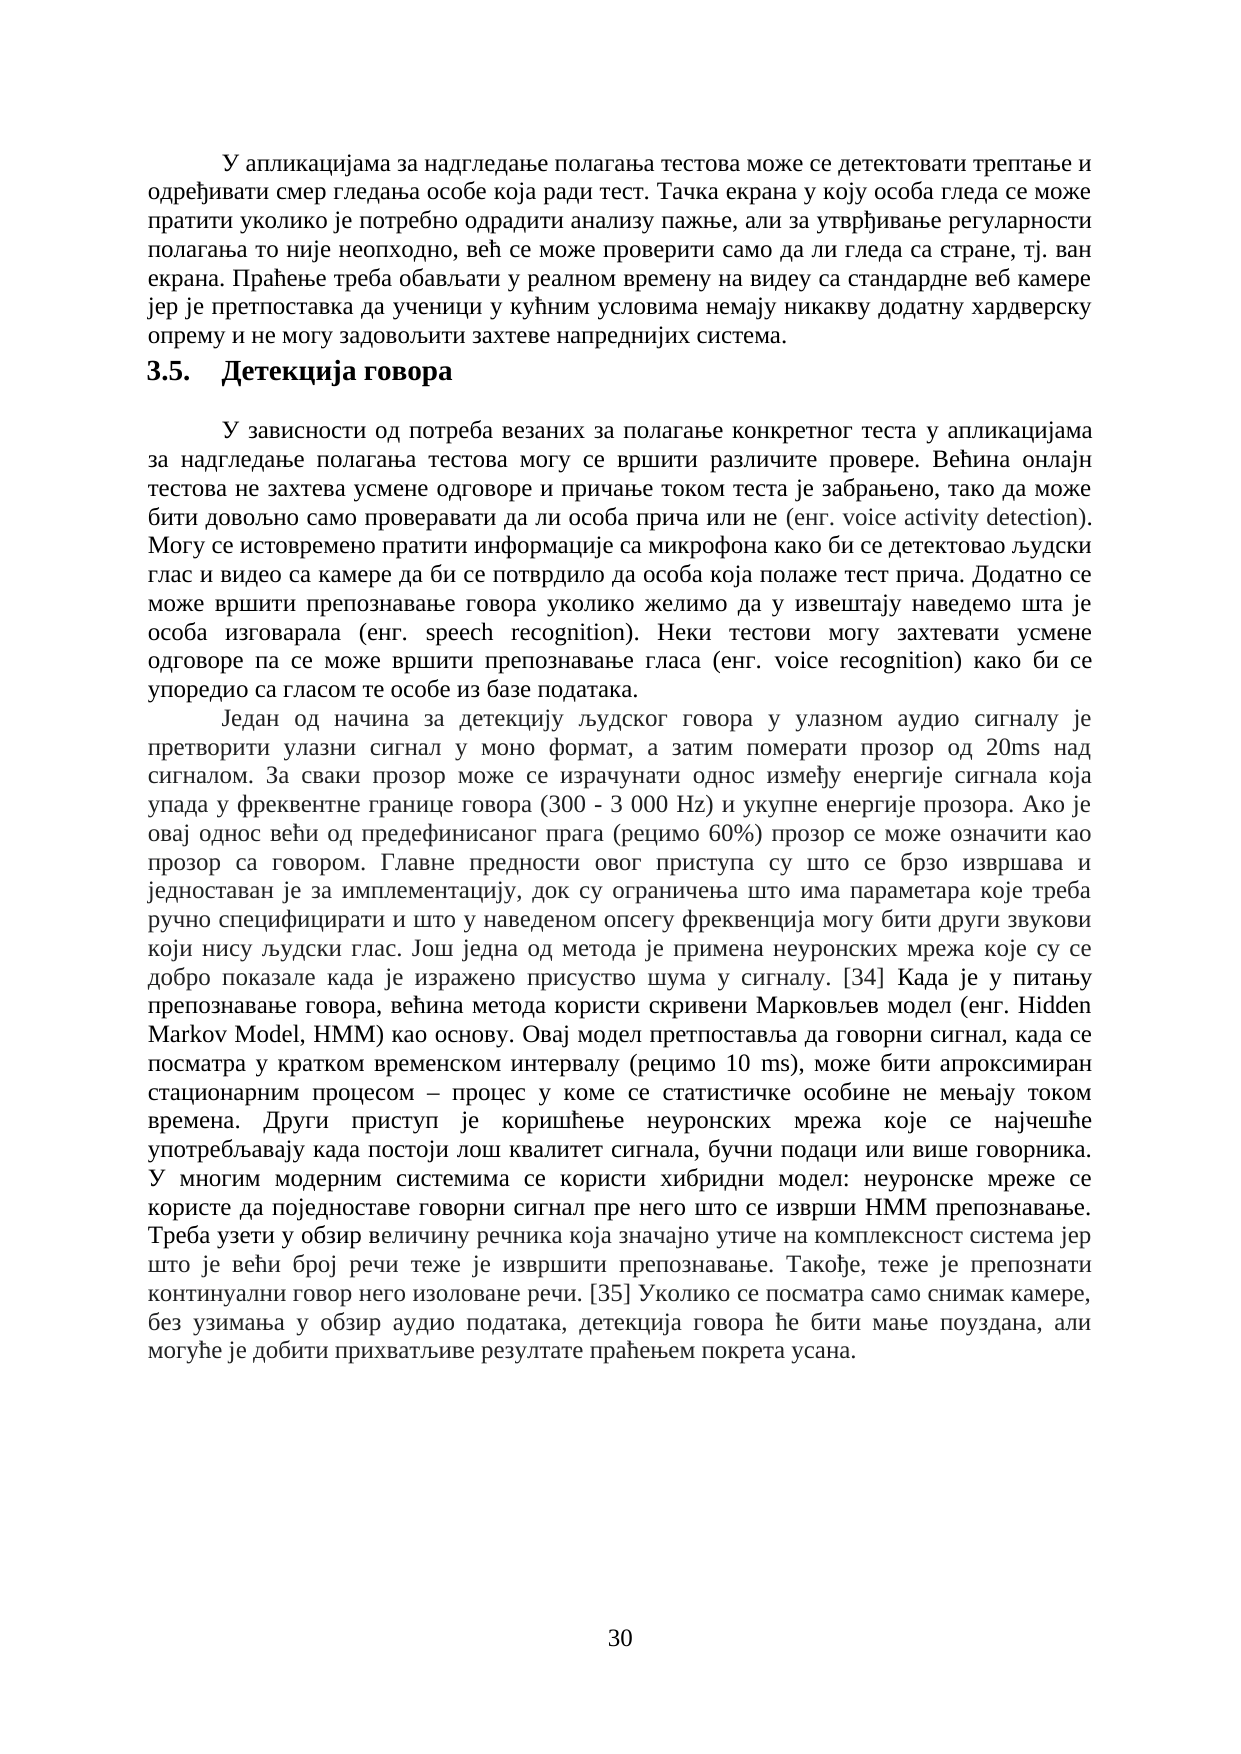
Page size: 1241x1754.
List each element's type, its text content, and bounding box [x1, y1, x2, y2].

subtitle Детекција говора [146, 353, 1093, 387]
text У апликацијама за надгледање полагања тестова може се детектовати трептање и одређивати смер гледања особе која ради тест. Тачка екрана у коју особа гледа се може пратити уколико је потребно одрадити анализу пажње, али за утврђивање регуларности полагања то није неопходно, већ се може проверити само да ли гледа са стране, тј. ван екрана. Праћење треба обављати у реалном времену на видеу са стандардне веб камере јер је претпоставка да ученици у кућним условима немају никакву додатну хардверску опрему и не могу задовољити захтеве напреднијих система. [148, 148, 1093, 349]
text У зависности од потреба везаних за полагање конкретног теста у апликацијама за надгледање полагања тестова могу се вршити различите провере. Већина онлајн тестова не захтева усмене одговоре и причање током теста је забрањено, тако да може бити довољно само проверавати да ли особа прича или не (енг. voice activity detection). Могу се истовремено пратити информације са микрофона како би се детектовао људски глас и видео са камере да би се потврдило да особа која полаже тест прича. Додатно се може вршити препознавање говора уколико желимо да у извештају наведемо шта је особа изговарала (енг. speech recognition). Неки тестови могу захтевати усмене одговоре па се може вршити препознавање гласа (енг. voice recognition) како би се упоредио са гласом те особе из базе података. [148, 415, 1093, 703]
text Један од начина за детекцију људског говора у улазном аудио сигналу је претворити улазни сигнал у моно формат, а затим померати прозор од 20ms над сигналом. За сваки прозор може се израчунати однос између енергије сигнала која упада у фреквентне границе говора (300 - 3 000 Hz) и укупне енергије прозора. Ако је овај однос већи од предефинисаног прага (рецимо 60%) прозор се може означити као прозор са говором. Главне предности овог приступа су што се брзо извршава и једноставан је за имплементацију, док су ограничења што има параметара које треба ручно специфицирати и што у наведеном опсегу фреквенција могу бити други звукови који нису људски глас. Још једна од метода је примена неуронских мрежа које су се добро показале када је изражено присуство шума у сигналу. [34] Када је у питању препознавање говора, већина метода користи скривени Марковљев модел (енг. Hidden Markov Model, HMM) као основу. Овај модел претпоставља да говорни сигнал, када се посматра у кратком временском интервалу (рецимо 10 ms), може бити апроксимиран стационарним процесом – процес у коме се статистичке особине не мењају током времена. Други приступ је коришћење неуронских мрежа које се најчешће употребљавају када постоји лош квалитет сигнала, бучни подаци или више говорника. У многим модерним системима се користи хибридни модел: неуронске мреже се користе да поједноставе говорни сигнал пре него што се изврши HMM препознавање. Треба узети у обзир величину речника која значајно утиче на комплексност система јер што је већи број речи теже је извршити препознавање. Такође, теже је препознати континуални говор него изоловане речи. [35] Уколико се посматра само снимак камере, без узимања у обзир аудио података, детекција говора ће бити мање поуздана, али могуће је добити прихватљиве резултате праћењем покрета усана. [148, 703, 1093, 1364]
